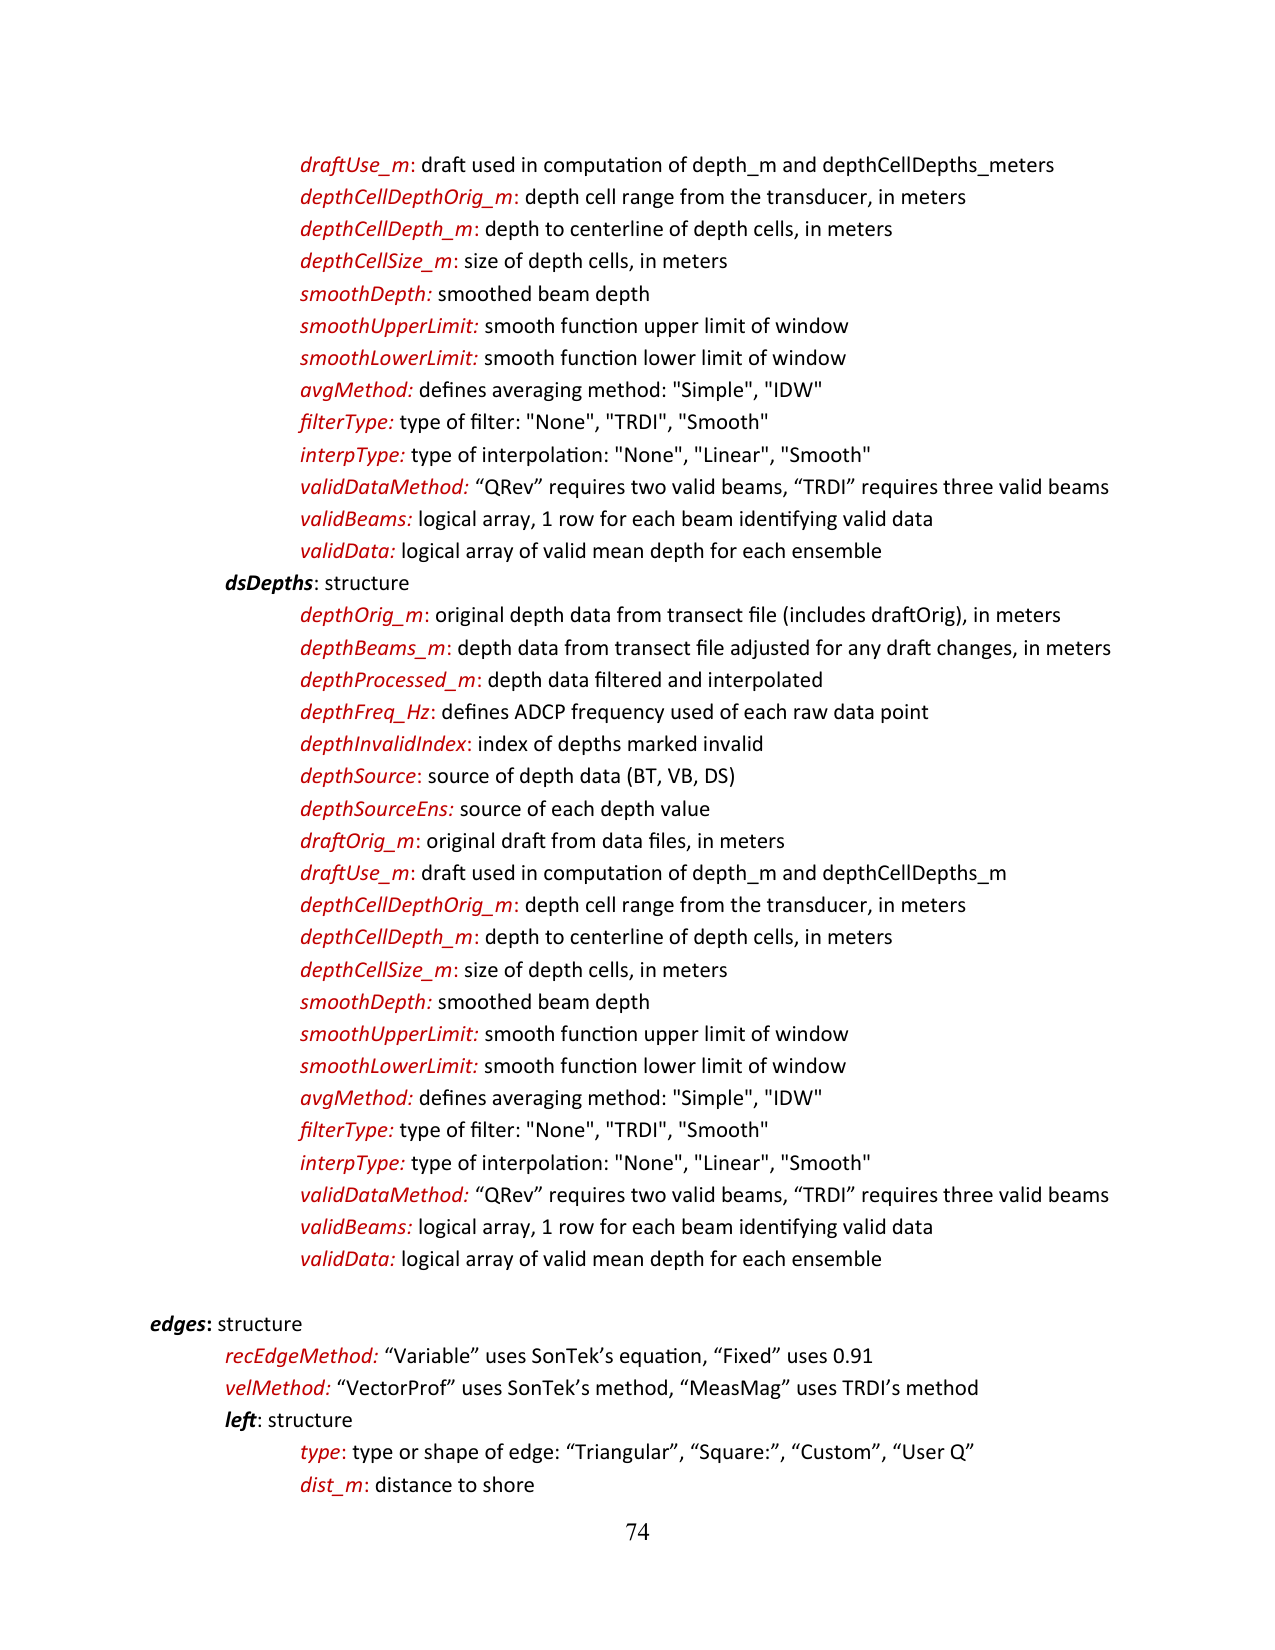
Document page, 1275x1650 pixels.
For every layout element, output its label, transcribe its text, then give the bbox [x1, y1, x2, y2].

text smoothLowerLimit: smooth function lower limit of window [300, 343, 1125, 371]
text edges: structure [150, 1309, 1125, 1337]
text interpType: type of interpolation: "None", "Linear", "Smooth" [300, 1148, 1125, 1176]
text draftUse_m: draft used in computation of depth_m and depthCellDepths_meters [300, 150, 1125, 178]
text depthCellDepthOrig_m: depth cell range from the transducer, in meters [300, 182, 1125, 210]
text smoothUpperLimit: smooth function upper limit of window [300, 1019, 1125, 1047]
text depthCellDepthOrig_m: depth cell range from the transducer, in meters [300, 890, 1125, 918]
text validData: logical array of valid mean depth for each ensemble [300, 1244, 1125, 1272]
text smoothLowerLimit: smooth function lower limit of window [300, 1051, 1125, 1079]
text smoothDepth: smoothed beam depth [300, 987, 1125, 1015]
text depthCellDepth_m: depth to centerline of depth cells, in meters [300, 922, 1125, 951]
text interpType: type of interpolation: "None", "Linear", "Smooth" [300, 440, 1125, 468]
text dist_m: distance to shore [300, 1470, 1125, 1498]
text velMethod: “VectorProf” uses SonTek’s method, “MeasMag” uses TRDI’s method [225, 1373, 1125, 1401]
text validBeams: logical array, 1 row for each beam identifying valid data [300, 1212, 1125, 1240]
text avgMethod: defines averaging method: "Simple", "IDW" [300, 375, 1125, 403]
text depthCellDepth_m: depth to centerline of depth cells, in meters [300, 214, 1125, 242]
text validBeams: logical array, 1 row for each beam identifying valid data [300, 504, 1125, 532]
text left: structure [225, 1405, 1125, 1433]
text depthCellSize_m: size of depth cells, in meters [300, 247, 1125, 274]
text validData: logical array of valid mean depth for each ensemble [300, 536, 1125, 564]
text depthProcessed_m: depth data filtered and interpolated [300, 665, 1125, 693]
text smoothUpperLimit: smooth function upper limit of window [300, 311, 1125, 339]
text draftOrig_m: original draft from data files, in meters [300, 826, 1125, 854]
text depthCellSize_m: size of depth cells, in meters [300, 955, 1125, 983]
text filterType: type of filter: "None", "TRDI", "Smooth" [300, 407, 1125, 436]
text avgMethod: defines averaging method: "Simple", "IDW" [300, 1083, 1125, 1111]
text draftUse_m: draft used in computation of depth_m and depthCellDepths_m [300, 858, 1125, 886]
text dsDepths: structure [225, 568, 1125, 596]
text validDataMethod: “QRev” requires two valid beams, “TRDI” requires three valid beams [300, 1180, 1125, 1208]
text recEdgeMethod: “Variable” uses SonTek’s equation, “Fixed” uses 0.91 [225, 1341, 1125, 1369]
text depthFreq_Hz: defines ADCP frequency used of each raw data point [300, 697, 1125, 725]
text filterType: type of filter: "None", "TRDI", "Smooth" [300, 1116, 1125, 1144]
text type: type or shape of edge: “Triangular”, “Square:”, “Custom”, “User Q” [300, 1437, 1125, 1466]
text smoothDepth: smoothed beam depth [300, 279, 1125, 307]
text depthOrig_m: original depth data from transect file (includes draftOrig), in meters [300, 601, 1125, 629]
text validDataMethod: “QRev” requires two valid beams, “TRDI” requires three valid beams [300, 472, 1125, 500]
text depthBeams_m: depth data from transect file adjusted for any draft changes, in meters [300, 633, 1125, 661]
text depthInvalidIndex: index of depths marked invalid [300, 729, 1125, 757]
text depthSource: source of depth data (BT, VB, DS) [300, 762, 1125, 789]
text depthSourceEns: source of each depth value [300, 794, 1125, 822]
